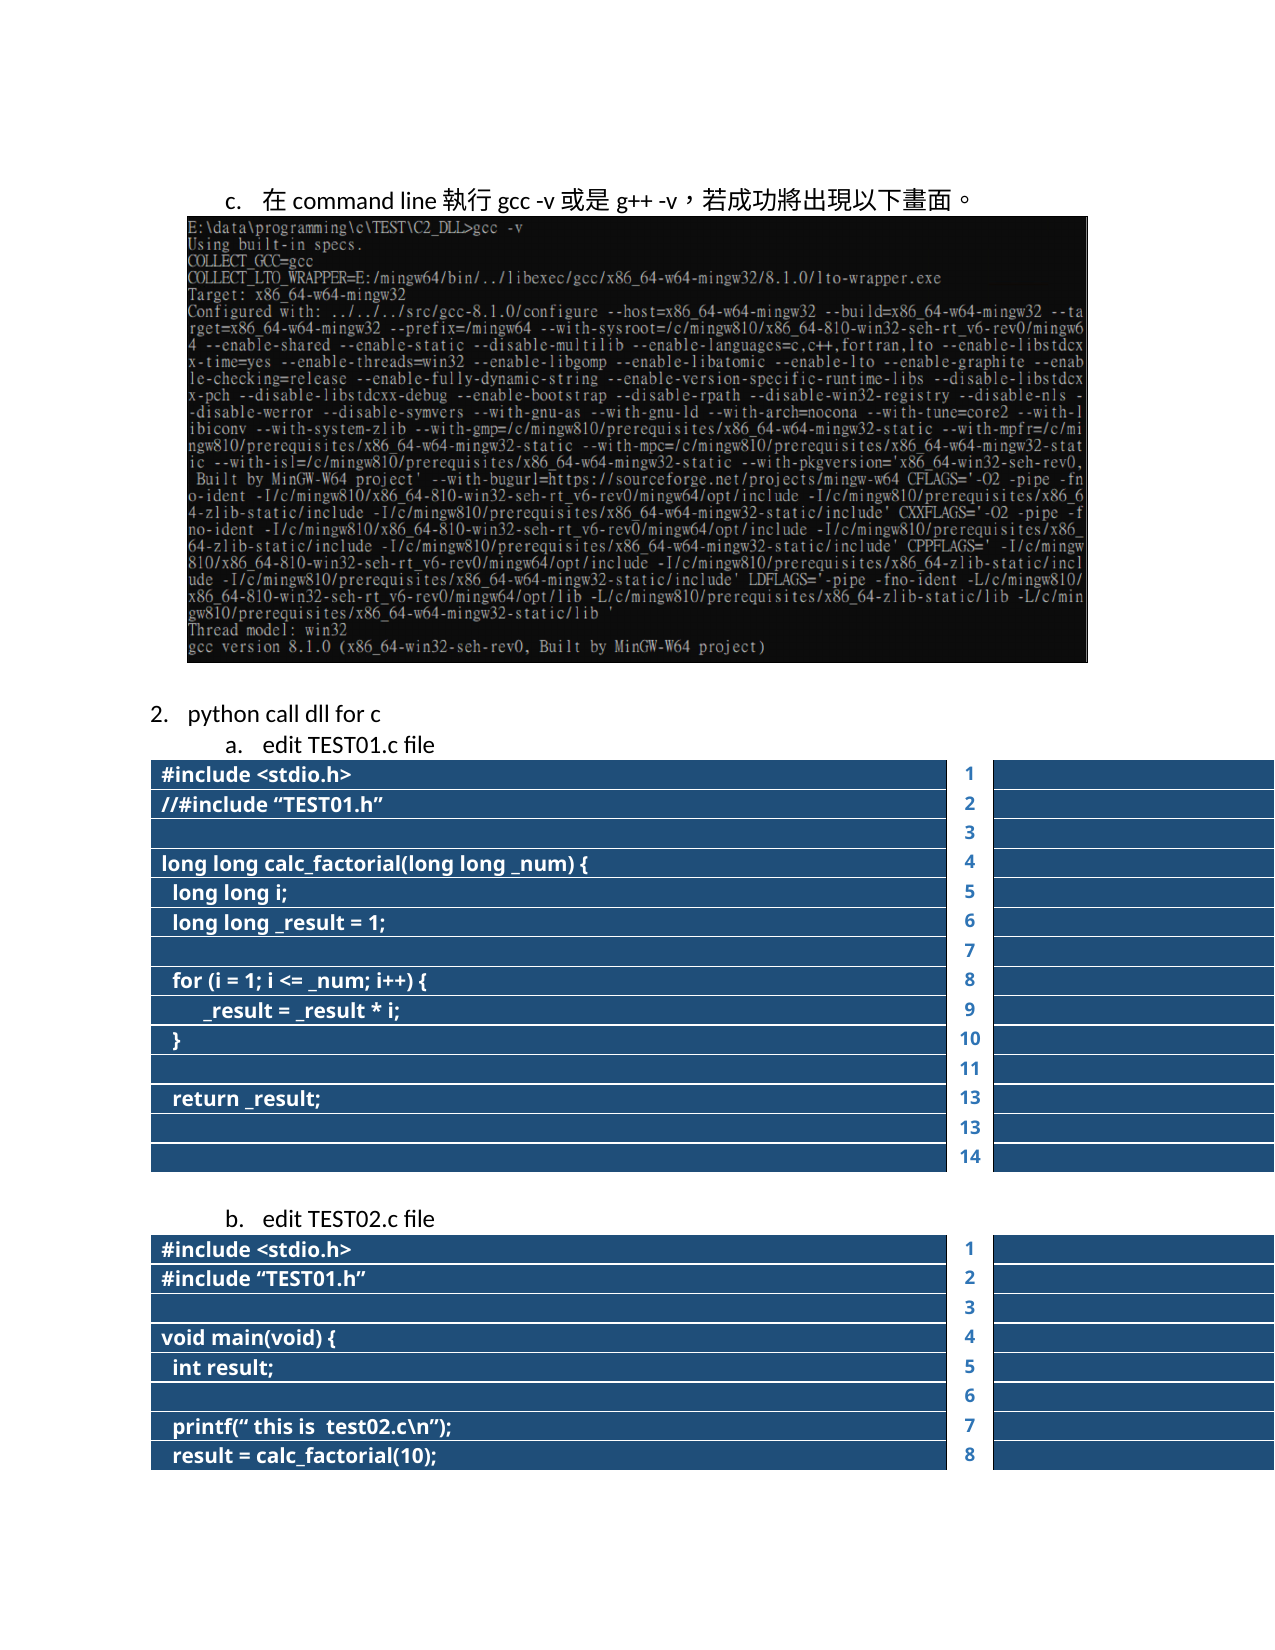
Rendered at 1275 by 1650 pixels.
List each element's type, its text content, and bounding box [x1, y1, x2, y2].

table_cell 6 [947, 1383, 993, 1411]
table_cell [994, 1144, 1274, 1172]
table_cell [994, 1294, 1274, 1322]
list python call dll for c [150, 698, 1125, 729]
table_cell long long calc_factorial(long long _num) { [151, 849, 946, 877]
table_cell 14 [947, 1144, 993, 1172]
table_header #include <stdio.h> [151, 760, 946, 789]
table_cell 11 [947, 1055, 993, 1083]
table_cell [994, 819, 1274, 848]
table_cell 2 [947, 790, 993, 818]
table_cell [994, 1441, 1274, 1470]
table_cell [994, 1085, 1274, 1113]
table_header [994, 1235, 1274, 1263]
table_cell [151, 819, 946, 848]
table_cell [994, 996, 1274, 1024]
table_cell int result; [151, 1353, 946, 1381]
table_cell void main(void) { [151, 1324, 946, 1352]
table_cell [994, 908, 1274, 936]
table_header #include <stdio.h> [151, 1235, 946, 1263]
table_cell [994, 1114, 1274, 1142]
table_cell 5 [947, 1353, 993, 1381]
table_cell [994, 790, 1274, 818]
table_cell [994, 1353, 1274, 1381]
table_cell [994, 1265, 1274, 1293]
picture [188, 217, 1087, 662]
table_cell 3 [947, 1294, 993, 1322]
list 在command line執行gcc -v 或是 g++ -v，若成功將出現以下畫面。 [225, 181, 1125, 217]
table_cell [994, 878, 1274, 907]
table_cell [994, 1324, 1274, 1352]
table_cell result = calc_factorial(10); [151, 1441, 946, 1470]
table_cell 10 [947, 1026, 993, 1054]
table_cell 2 [947, 1265, 993, 1293]
table_cell 13 [947, 1114, 993, 1142]
table_cell [994, 937, 1274, 966]
table_cell 3 [947, 819, 993, 848]
table_cell long long i; [151, 878, 946, 907]
table_cell 9 [947, 996, 993, 1024]
table_header 1 [947, 760, 993, 789]
table_cell [151, 937, 946, 966]
table_cell [994, 849, 1274, 877]
table_cell [994, 967, 1274, 995]
table_cell _result = _result * i; [151, 996, 946, 1024]
table_cell [994, 1055, 1274, 1083]
table_cell 5 [947, 878, 993, 907]
list edit TEST01.c file [225, 729, 1125, 759]
table_cell [151, 1383, 946, 1411]
table_cell [151, 1144, 946, 1172]
table_cell long long _result = 1; [151, 908, 946, 936]
table_cell printf(“ this is test02.c\n”); [151, 1412, 946, 1440]
table_cell 4 [947, 849, 993, 877]
table_cell return _result; [151, 1085, 946, 1113]
table_cell [994, 1412, 1274, 1440]
table_cell [151, 1294, 946, 1322]
table_cell 13 [947, 1085, 993, 1113]
table_cell } [151, 1026, 946, 1054]
table_cell 7 [947, 1412, 993, 1440]
table_cell 8 [947, 1441, 993, 1470]
table_cell for (i = 1; i <= _num; i++) { [151, 967, 946, 995]
table_cell [994, 1383, 1274, 1411]
table_cell 4 [947, 1324, 993, 1352]
table_cell [151, 1055, 946, 1083]
table_cell //#include “TEST01.h” [151, 790, 946, 818]
list edit TEST02.c file [225, 1203, 1125, 1234]
table_cell #include “TEST01.h” [151, 1265, 946, 1293]
table_cell 6 [947, 908, 993, 936]
table_header 1 [947, 1235, 993, 1263]
table_cell [151, 1114, 946, 1142]
table_cell [994, 1026, 1274, 1054]
table_cell 8 [947, 967, 993, 995]
table_cell 7 [947, 937, 993, 966]
table_header [994, 760, 1274, 789]
